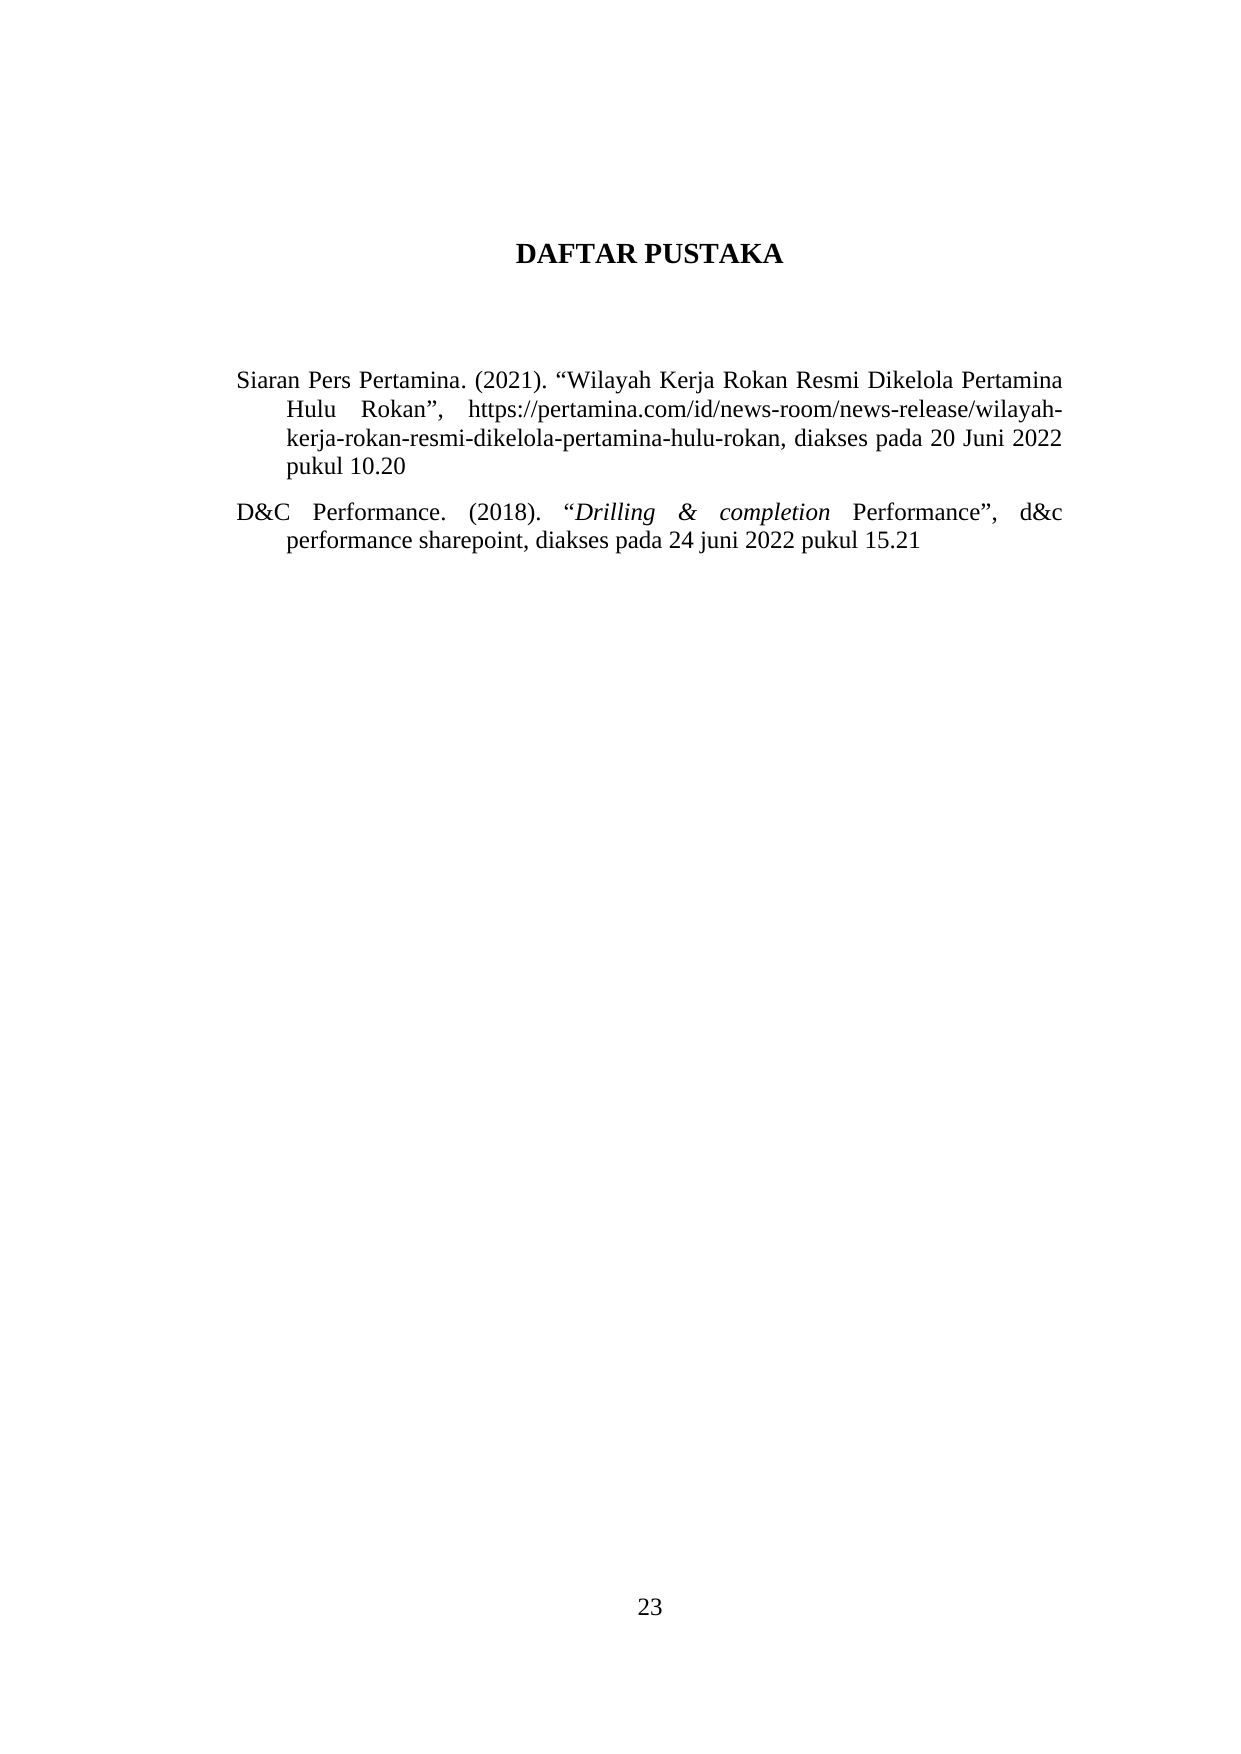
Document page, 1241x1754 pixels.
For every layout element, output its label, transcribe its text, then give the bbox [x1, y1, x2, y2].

text Siaran Pers Pertamina. (2021). “Wilayah Kerja Rokan Resmi Dikelola Pertamina Hulu Rokan”, https://pertamina.com/id/news-room/news-release/wilayah-kerja-rokan-resmi-dikelola-pertamina-hulu-rokan, diakses pada 20 Juni 2022 pukul 10.20 [236, 365, 1063, 480]
text D&C Performance. (2018). “Drilling & completion Performance”, d&c performance sharepoint, diakses pada 24 juni 2022 pukul 15.21 [236, 497, 1063, 554]
subtitle DAFTAR PUSTAKA [236, 236, 1063, 270]
